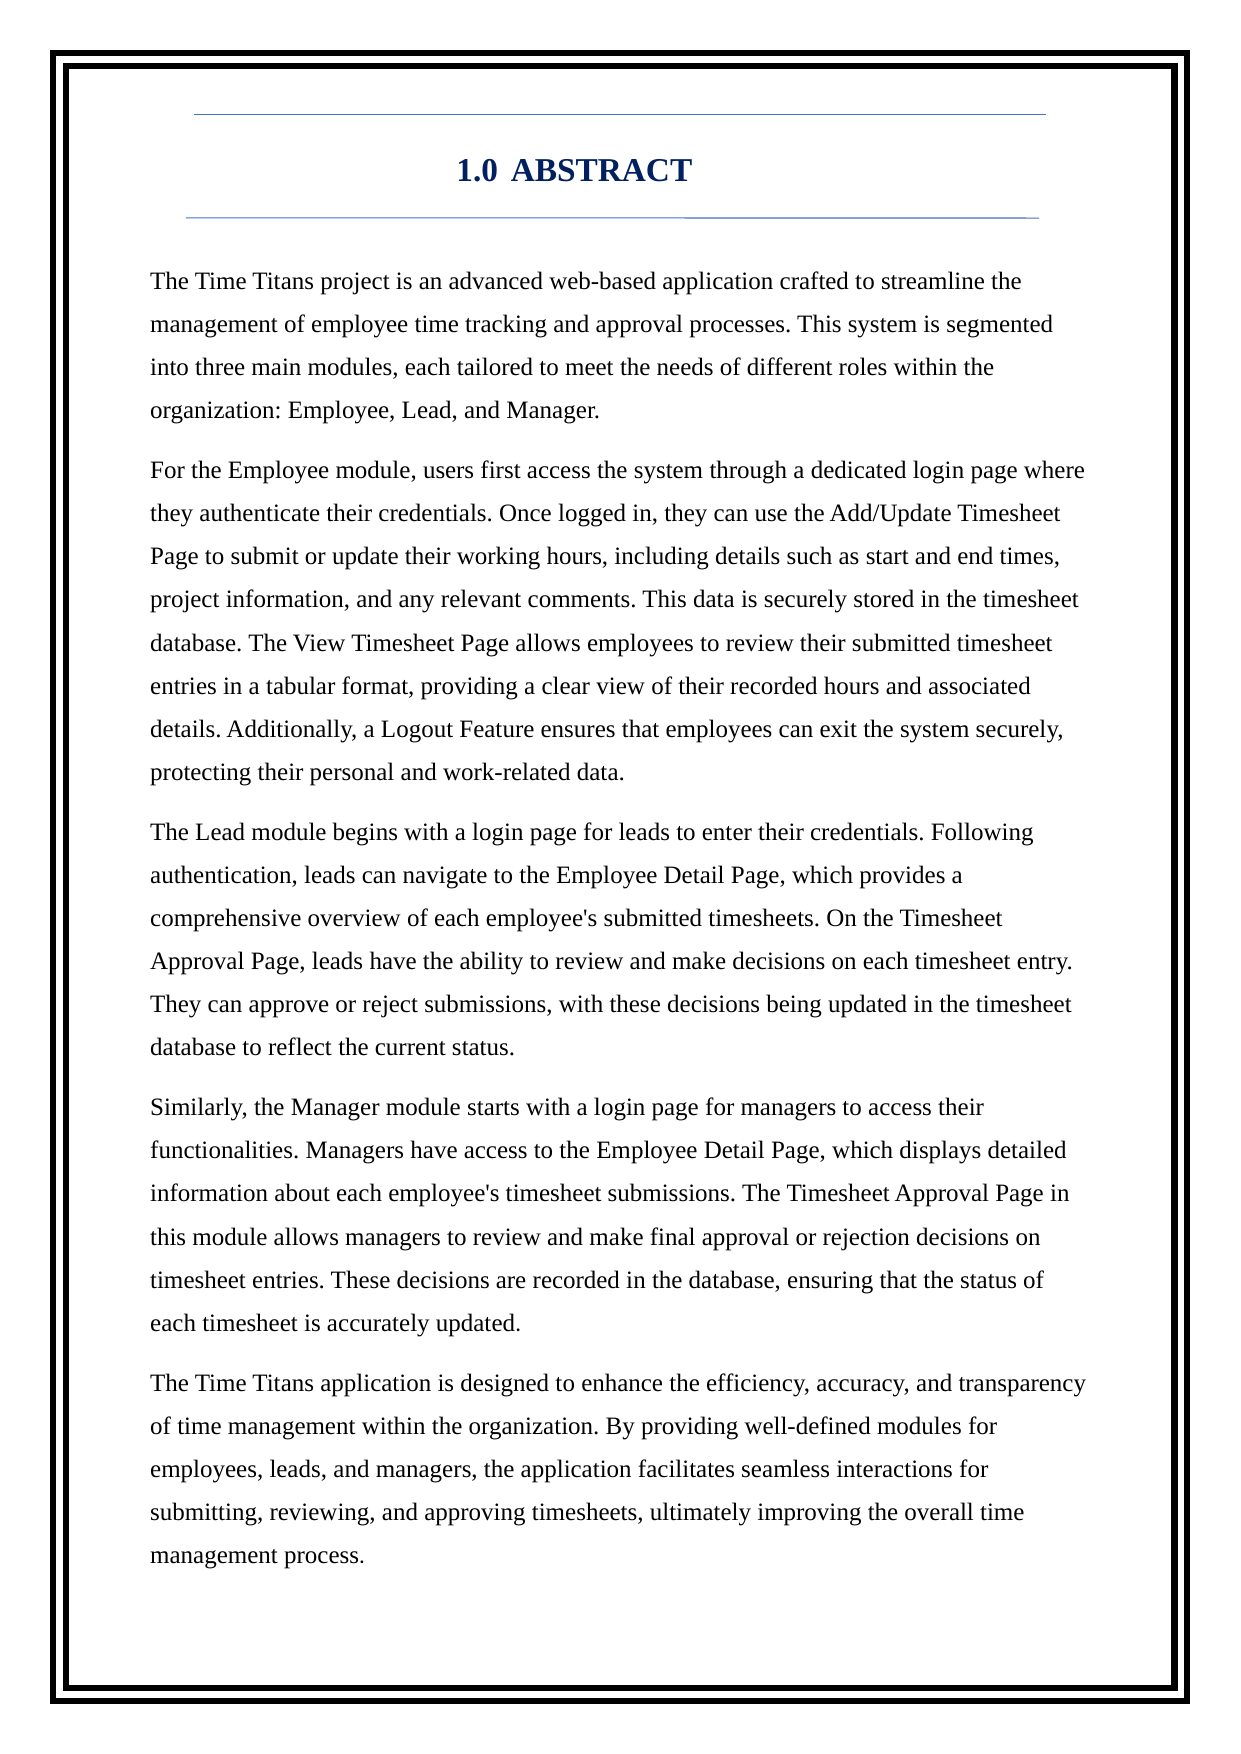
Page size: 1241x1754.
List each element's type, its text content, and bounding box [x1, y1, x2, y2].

text The Lead module begins with a login page for leads to enter their credentials. Following authentication, leads can navigate to the Employee Detail Page, which provides a comprehensive overview of each employee's submitted timesheets. On the Timesheet Approval Page, leads have the ability to review and make decisions on each timesheet entry. They can approve or reject submissions, with these decisions being updated in the timesheet database to reflect the current status. [150, 817, 1090, 1061]
text 1.0 ABSTRACT [150, 150, 1090, 188]
text For the Employee module, users first access the system through a dedicated login page where they authenticate their credentials. Once logged in, they can use the Add/Update Timesheet Page to submit or update their working hours, including details such as start and end times, project information, and any relevant comments. This data is securely stored in the timesheet database. The View Timesheet Page allows employees to review their submitted timesheet entries in a tabular format, providing a clear view of their recorded hours and associated details. Additionally, a Logout Feature ensures that employees can exit the system securely, protecting their personal and work-related data. [150, 455, 1090, 786]
text The Time Titans application is designed to enhance the efficiency, accuracy, and transparency of time management within the organization. By providing well-defined modules for employees, leads, and managers, the application facilitates seamless interactions for submitting, reviewing, and approving timesheets, ultimately improving the overall time management process. [150, 1368, 1090, 1570]
text The Time Titans project is an advanced web-based application crafted to streamline the management of employee time tracking and approval processes. This system is segmented into three main modules, each tailored to meet the needs of different roles within the organization: Employee, Lead, and Manager. [150, 266, 1090, 424]
text Similarly, the Manager module starts with a login page for managers to access their functionalities. Managers have access to the Employee Detail Page, which displays detailed information about each employee's timesheet submissions. The Timesheet Approval Page in this module allows managers to review and make final approval or rejection decisions on timesheet entries. These decisions are recorded in the database, ensuring that the status of each timesheet is accurately updated. [150, 1092, 1090, 1337]
